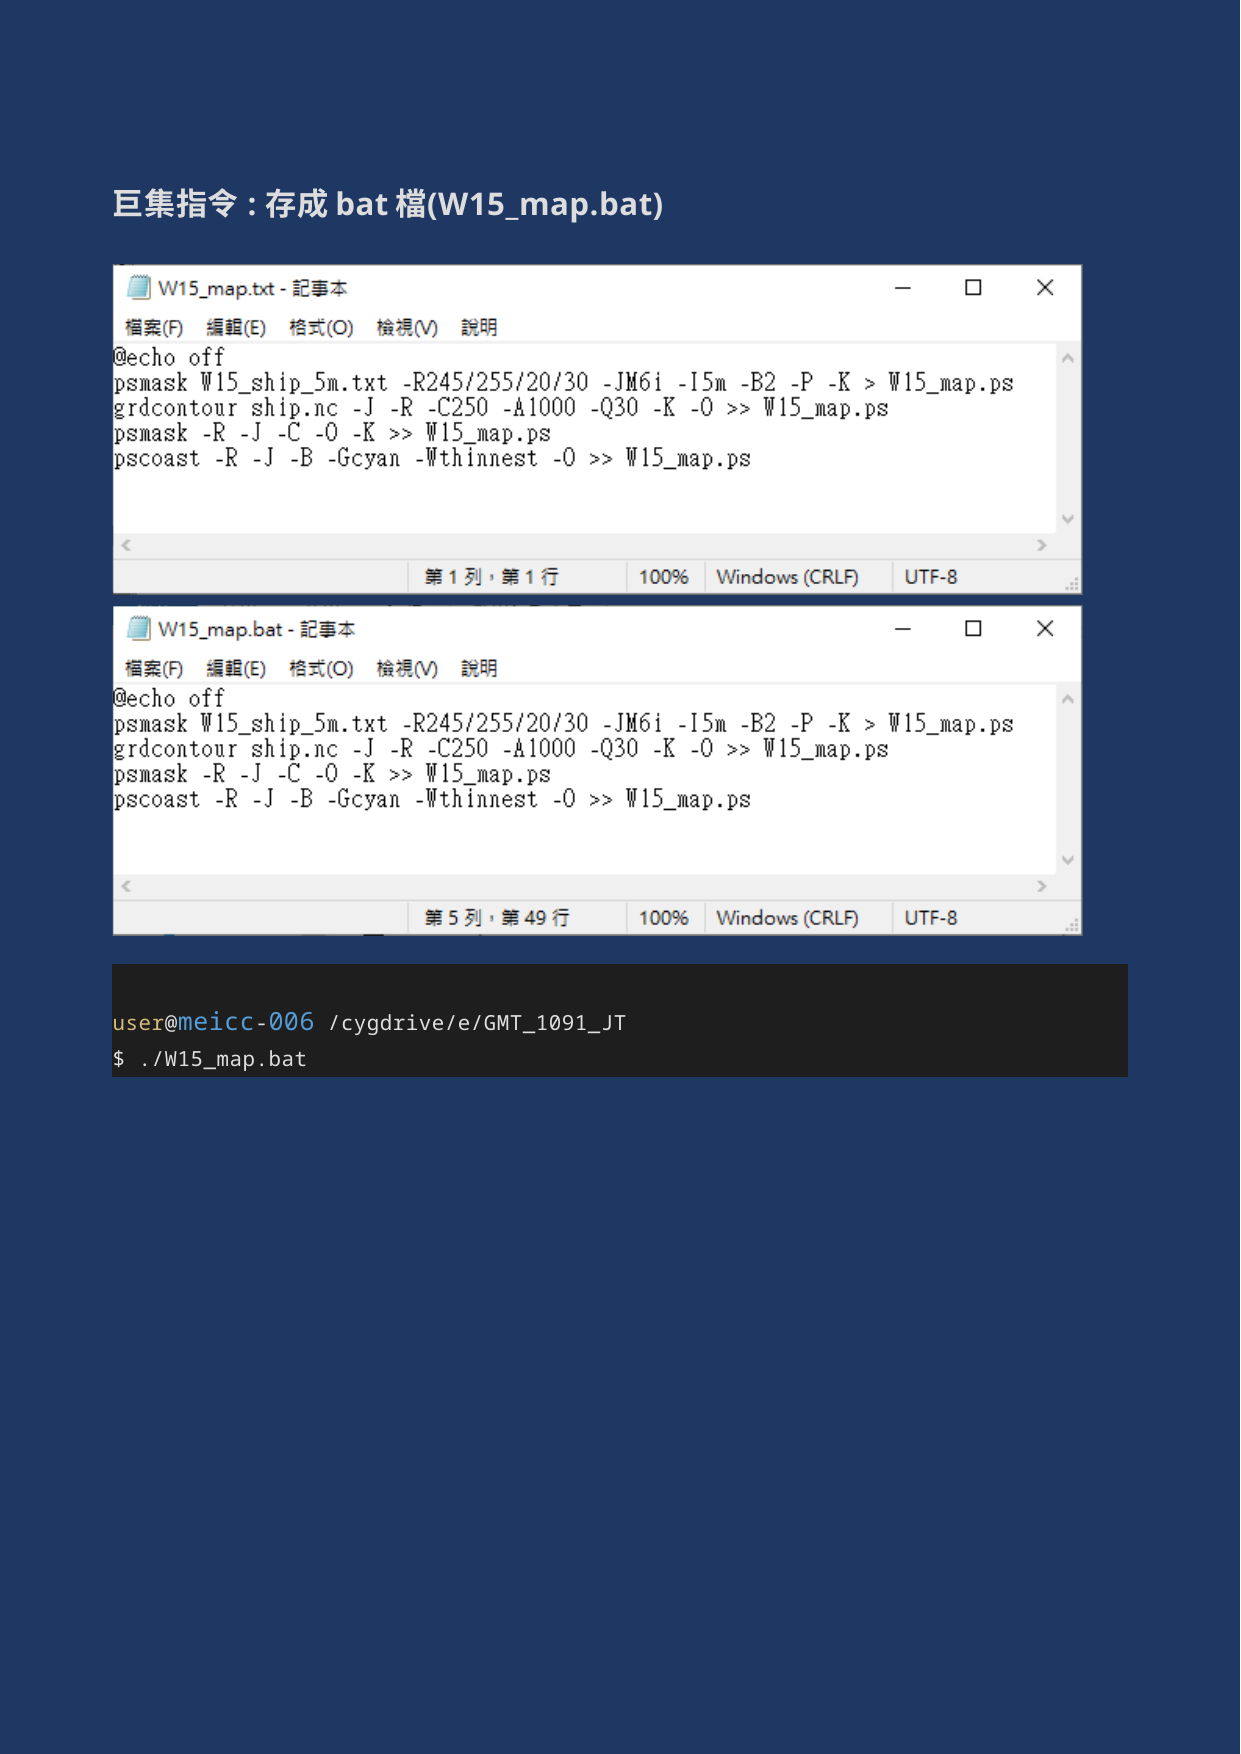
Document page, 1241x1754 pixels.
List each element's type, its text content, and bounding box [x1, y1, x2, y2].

text user@meicc-006 /cygdrive/e/GMT_1091_JT [112, 1002, 1128, 1039]
subtitle 巨集指令 : 存成bat檔(W15_map.bat) [112, 164, 1128, 239]
picture [112, 605, 1083, 936]
text $ ./W15_map.bat [112, 1039, 1128, 1077]
picture [112, 264, 1083, 595]
